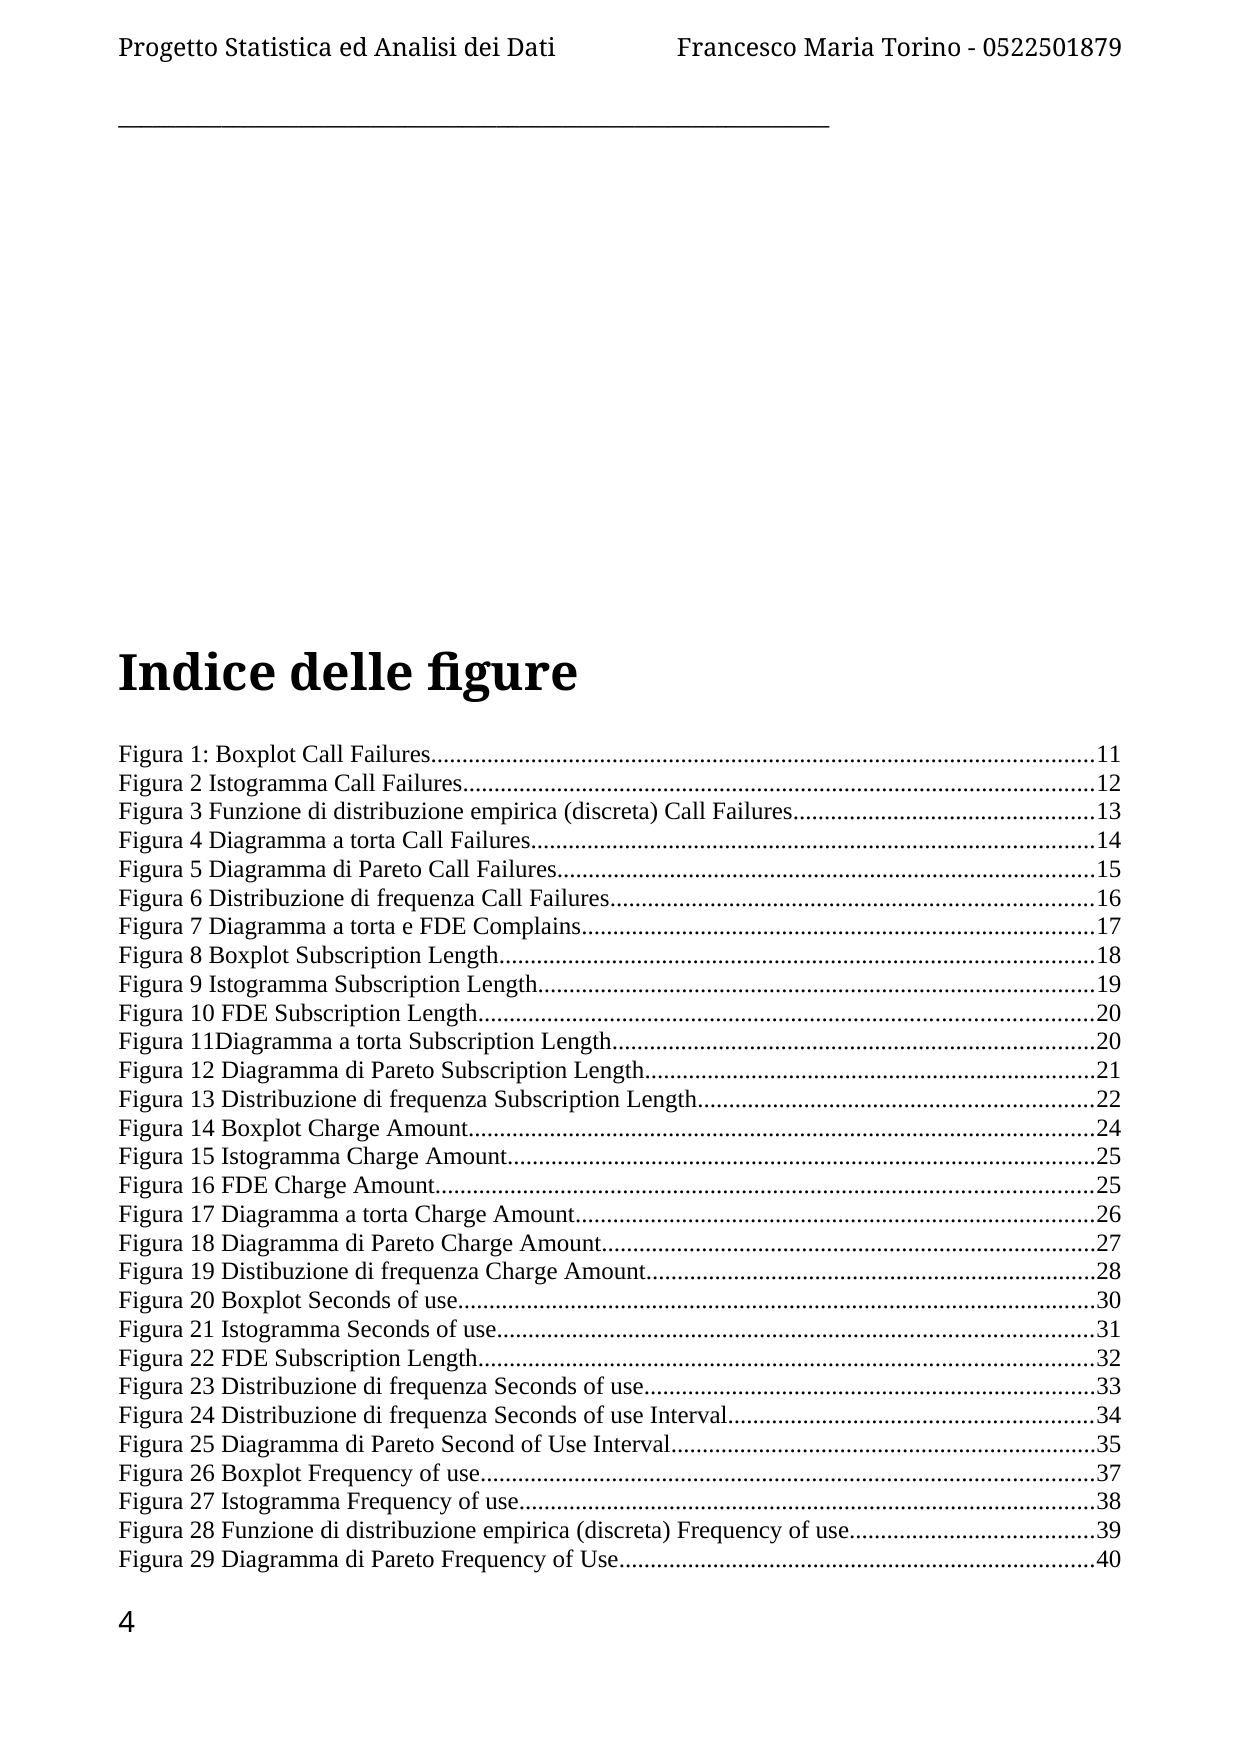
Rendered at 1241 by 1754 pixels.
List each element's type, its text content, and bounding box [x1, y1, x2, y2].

text Figura 25 Diagramma di Pareto Second of Use Interval 35 [118, 1429, 1122, 1458]
text Figura 20 Boxplot Seconds of use 30 [118, 1285, 1122, 1314]
text Figura 28 Funzione di distribuzione empirica (discreta) Frequency of use 39 [118, 1515, 1122, 1544]
text Figura 29 Diagramma di Pareto Frequency of Use 40 [118, 1544, 1122, 1573]
text Figura 12 Diagramma di Pareto Subscription Length 21 [118, 1055, 1122, 1084]
text Figura 13 Distribuzione di frequenza Subscription Length 22 [118, 1084, 1122, 1113]
text Figura 1: Boxplot Call Failures 11 [118, 739, 1122, 768]
text Figura 5 Diagramma di Pareto Call Failures 15 [118, 854, 1122, 883]
text Figura 7 Diagramma a torta e FDE Complains 17 [118, 911, 1122, 940]
text Figura 18 Diagramma di Pareto Charge Amount 27 [118, 1228, 1122, 1256]
text Figura 9 Istogramma Subscription Length 19 [118, 969, 1122, 998]
text Figura 4 Diagramma a torta Call Failures 14 [118, 825, 1122, 854]
text Figura 22 FDE Subscription Length 32 [118, 1343, 1122, 1371]
text Figura 8 Boxplot Subscription Length 18 [118, 940, 1122, 969]
text Figura 17 Diagramma a torta Charge Amount 26 [118, 1199, 1122, 1228]
text Figura 19 Distibuzione di frequenza Charge Amount 28 [118, 1256, 1122, 1285]
text Figura 26 Boxplot Frequency of use 37 [118, 1458, 1122, 1486]
subtitle Indice delle figure [118, 637, 1122, 705]
text Figura 10 FDE Subscription Length 20 [118, 998, 1122, 1026]
text Figura 21 Istogramma Seconds of use 31 [118, 1314, 1122, 1343]
text Figura 27 Istogramma Frequency of use 38 [118, 1486, 1122, 1515]
text Figura 15 Istogramma Charge Amount 25 [118, 1141, 1122, 1170]
text Figura 11Diagramma a torta Subscription Length 20 [118, 1026, 1122, 1055]
text Figura 2 Istogramma Call Failures 12 [118, 768, 1122, 796]
text Figura 24 Distribuzione di frequenza Seconds of use Interval 34 [118, 1400, 1122, 1429]
text Figura 6 Distribuzione di frequenza Call Failures 16 [118, 883, 1122, 911]
text Figura 3 Funzione di distribuzione empirica (discreta) Call Failures 13 [118, 796, 1122, 825]
text Figura 16 FDE Charge Amount 25 [118, 1170, 1122, 1199]
text Figura 23 Distribuzione di frequenza Seconds of use 33 [118, 1371, 1122, 1400]
text Figura 14 Boxplot Charge Amount 24 [118, 1113, 1122, 1141]
